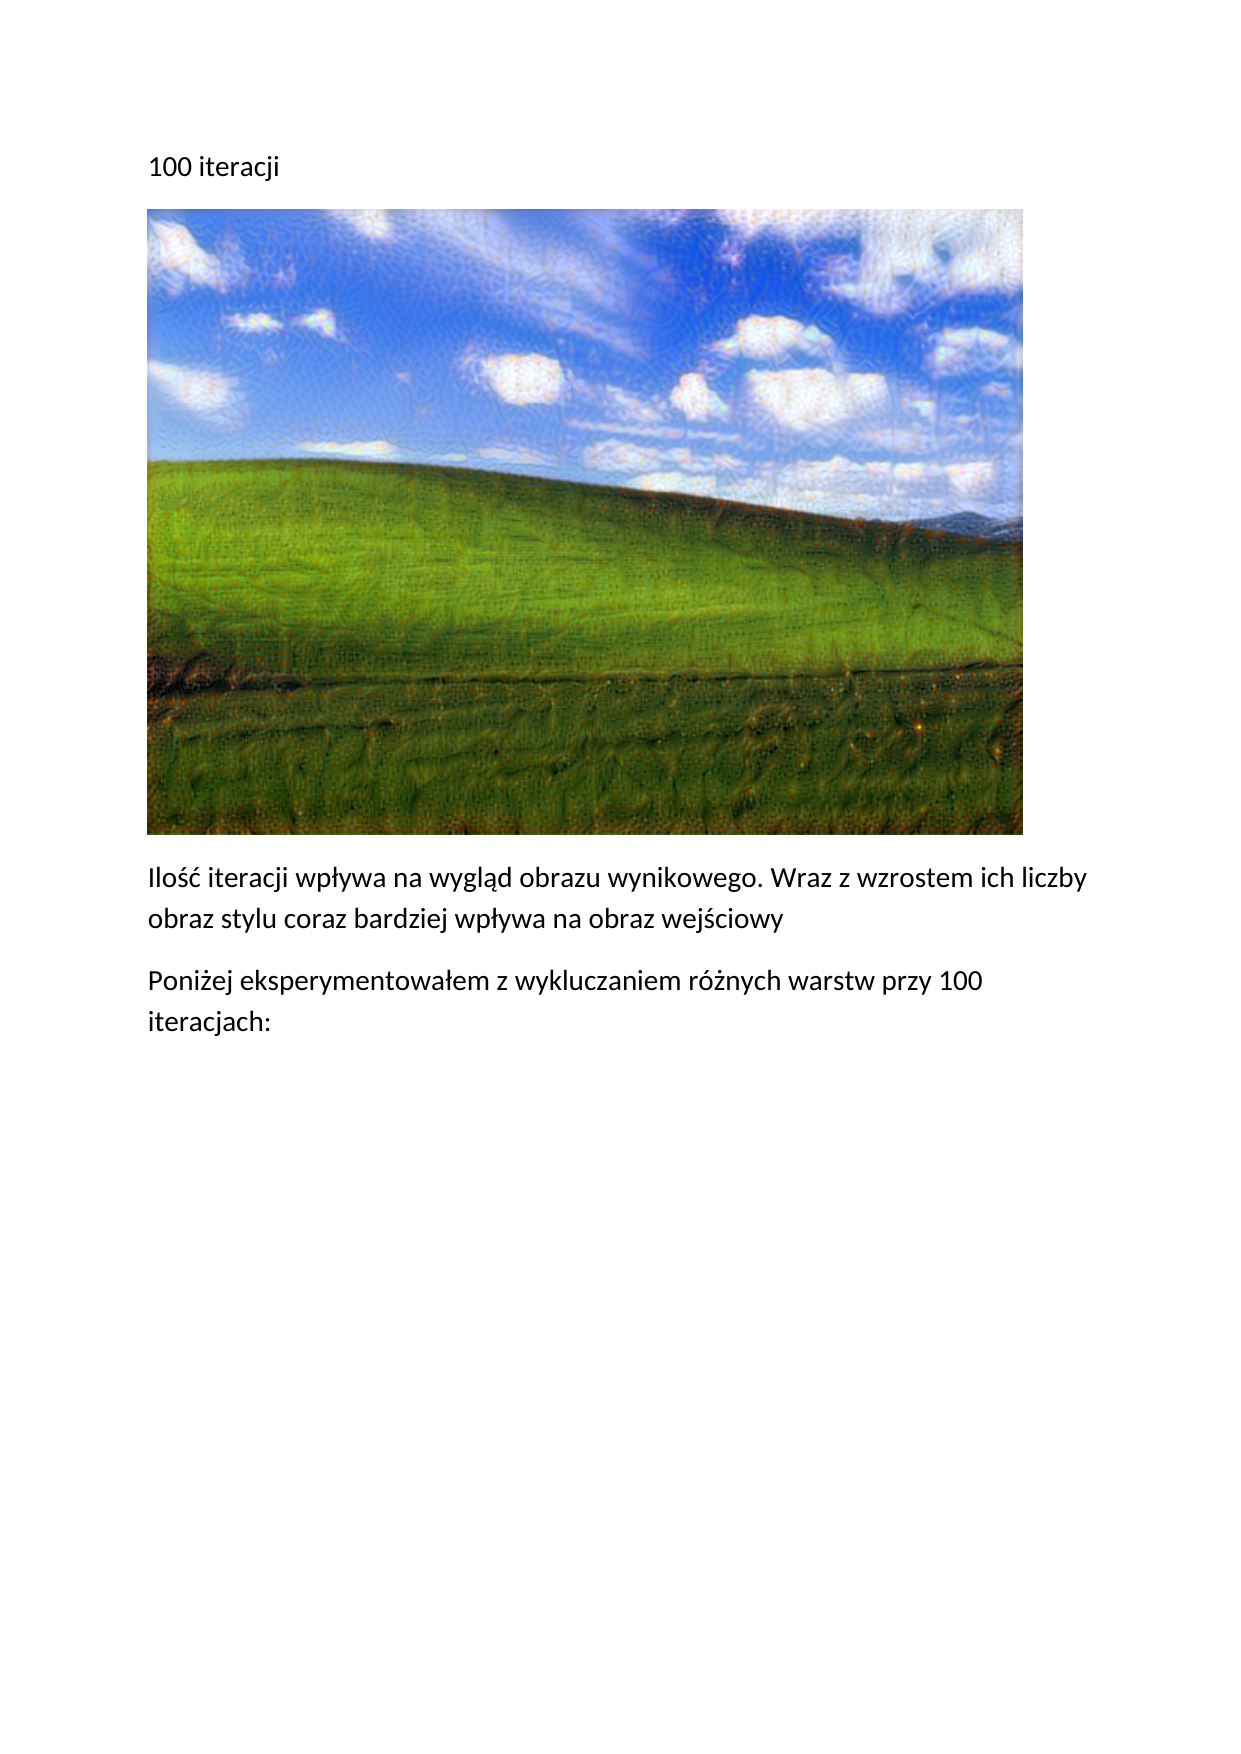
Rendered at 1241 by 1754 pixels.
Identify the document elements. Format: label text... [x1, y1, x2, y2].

text Poniżej eksperymentowałem z wykluczaniem różnych warstw przy 100 iteracjach: [148, 962, 1093, 1039]
text Ilość iteracji wpływa na wygląd obrazu wynikowego. Wraz z wzrostem ich liczby obraz stylu coraz bardziej wpływa na obraz wejściowy [148, 859, 1093, 936]
picture [147, 209, 1023, 835]
text 100 iteracji [148, 148, 1093, 183]
